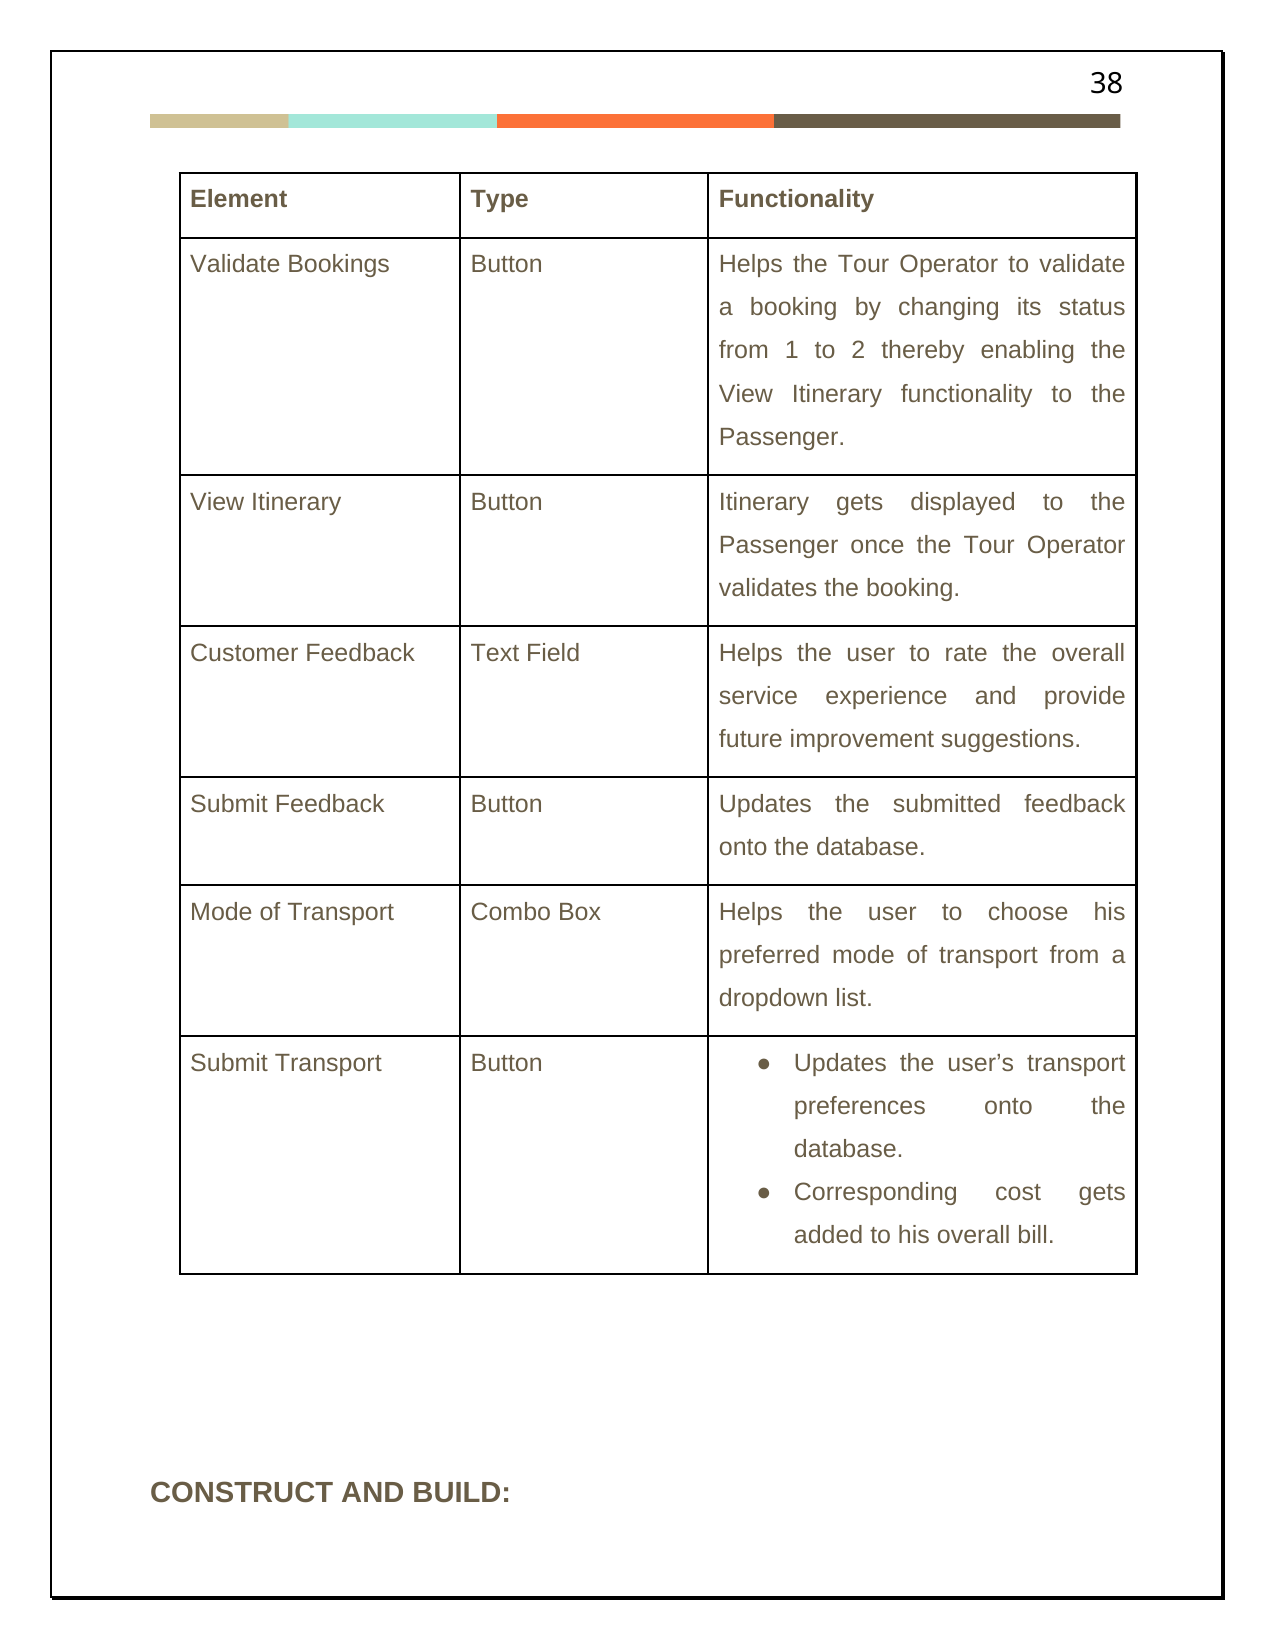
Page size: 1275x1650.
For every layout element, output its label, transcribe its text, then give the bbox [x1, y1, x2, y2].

table_cell Button [461, 239, 707, 474]
table_header Functionality [709, 174, 1135, 237]
table_header Type [461, 174, 707, 237]
table_cell Itinerary gets displayed to the Passenger once the Tour Operator validates the booking. [709, 476, 1135, 625]
table_cell Button [461, 1037, 707, 1272]
table_cell Combo Box [461, 886, 707, 1035]
table_cell Button [461, 778, 707, 884]
table_cell Validate Bookings [181, 239, 459, 474]
table_header Element [181, 174, 459, 237]
table_cell Helps the user to rate the overall service experience and provide future improvement suggestions. [709, 627, 1135, 776]
table_cell View Itinerary [181, 476, 459, 625]
table_cell Customer Feedback [181, 627, 459, 776]
table_cell Helps the Tour Operator to validate a booking by changing its status from 1 to 2 thereby enabling the View Itinerary functionality to the Passenger. [709, 239, 1135, 474]
table_cell Helps the user to choose his preferred mode of transport from a dropdown list. [709, 886, 1135, 1035]
table_cell Updates the user’s transport preferences onto the database. Corresponding cost gets added to his overall bill. [709, 1037, 1135, 1272]
table_cell Button [461, 476, 707, 625]
table_cell Submit Transport [181, 1037, 459, 1272]
table_cell Submit Feedback [181, 778, 459, 884]
table_cell Text Field [461, 627, 707, 776]
text CONSTRUCT AND BUILD: [150, 1475, 1123, 1509]
table_cell Mode of Transport [181, 886, 459, 1035]
picture [150, 114, 1121, 128]
table_cell Updates the submitted feedback onto the database. [709, 778, 1135, 884]
